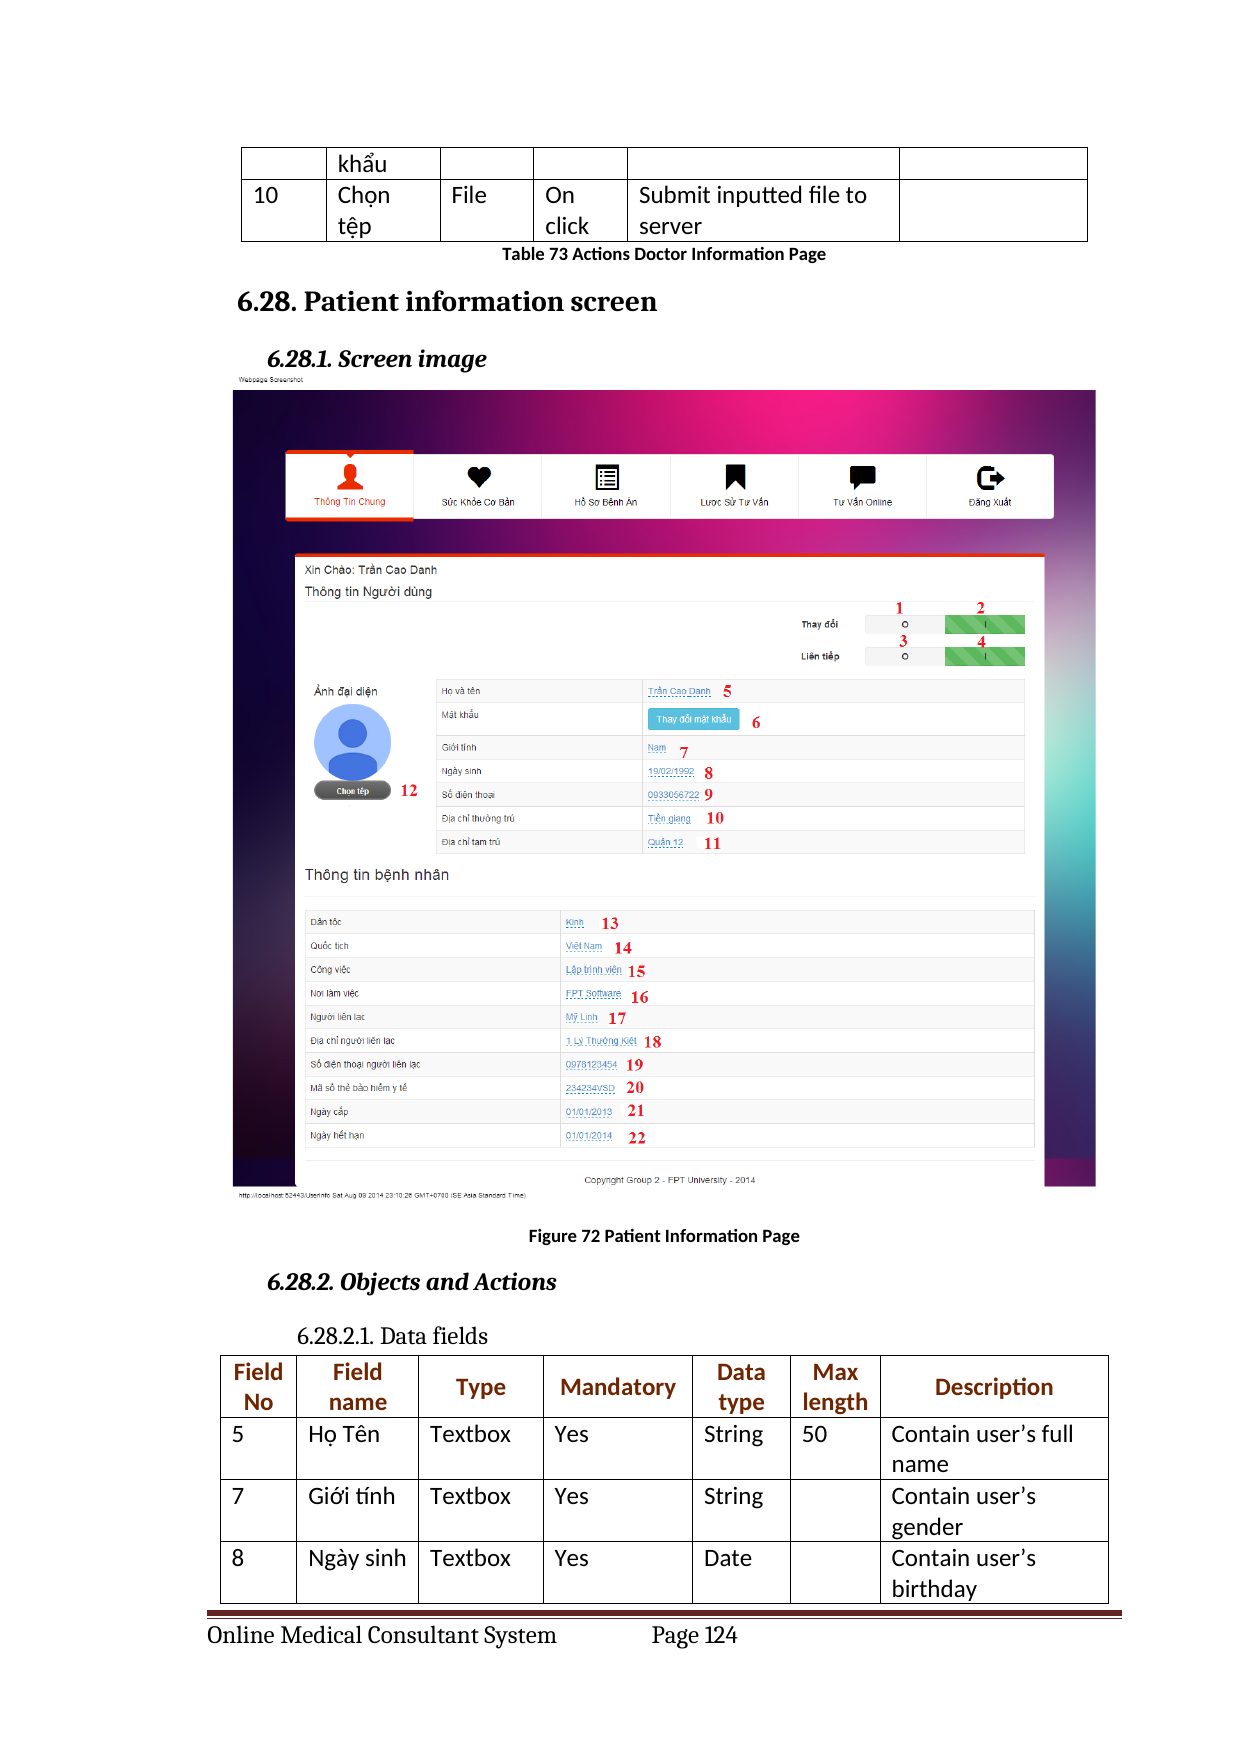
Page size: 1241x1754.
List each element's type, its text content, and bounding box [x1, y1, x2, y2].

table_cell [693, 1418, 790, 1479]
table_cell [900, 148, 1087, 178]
picture [232, 377, 1096, 1199]
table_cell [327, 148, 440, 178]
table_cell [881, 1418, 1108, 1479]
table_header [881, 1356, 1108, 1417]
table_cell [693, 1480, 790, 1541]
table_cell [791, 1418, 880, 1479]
subtitle Data fields [282, 1322, 1122, 1351]
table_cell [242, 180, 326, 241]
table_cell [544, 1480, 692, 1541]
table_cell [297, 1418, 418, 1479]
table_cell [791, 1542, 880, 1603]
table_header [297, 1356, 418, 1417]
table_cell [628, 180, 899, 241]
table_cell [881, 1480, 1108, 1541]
subtitle Objects and Actions [267, 1268, 1122, 1297]
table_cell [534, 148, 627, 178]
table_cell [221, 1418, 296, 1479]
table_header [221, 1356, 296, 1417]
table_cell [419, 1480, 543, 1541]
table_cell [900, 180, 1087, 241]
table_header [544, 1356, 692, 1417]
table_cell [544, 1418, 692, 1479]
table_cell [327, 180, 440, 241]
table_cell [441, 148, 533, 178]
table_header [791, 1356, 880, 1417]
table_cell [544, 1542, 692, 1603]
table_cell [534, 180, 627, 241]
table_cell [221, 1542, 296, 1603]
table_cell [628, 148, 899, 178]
subtitle Screen image [267, 345, 1122, 373]
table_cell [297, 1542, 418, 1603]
subtitle Patient information screen [237, 285, 1122, 319]
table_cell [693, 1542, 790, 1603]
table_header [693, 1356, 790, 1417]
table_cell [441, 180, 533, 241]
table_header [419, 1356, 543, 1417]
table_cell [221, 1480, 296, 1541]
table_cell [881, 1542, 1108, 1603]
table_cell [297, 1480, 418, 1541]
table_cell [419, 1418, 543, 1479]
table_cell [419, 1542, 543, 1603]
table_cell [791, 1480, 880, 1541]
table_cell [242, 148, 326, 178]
